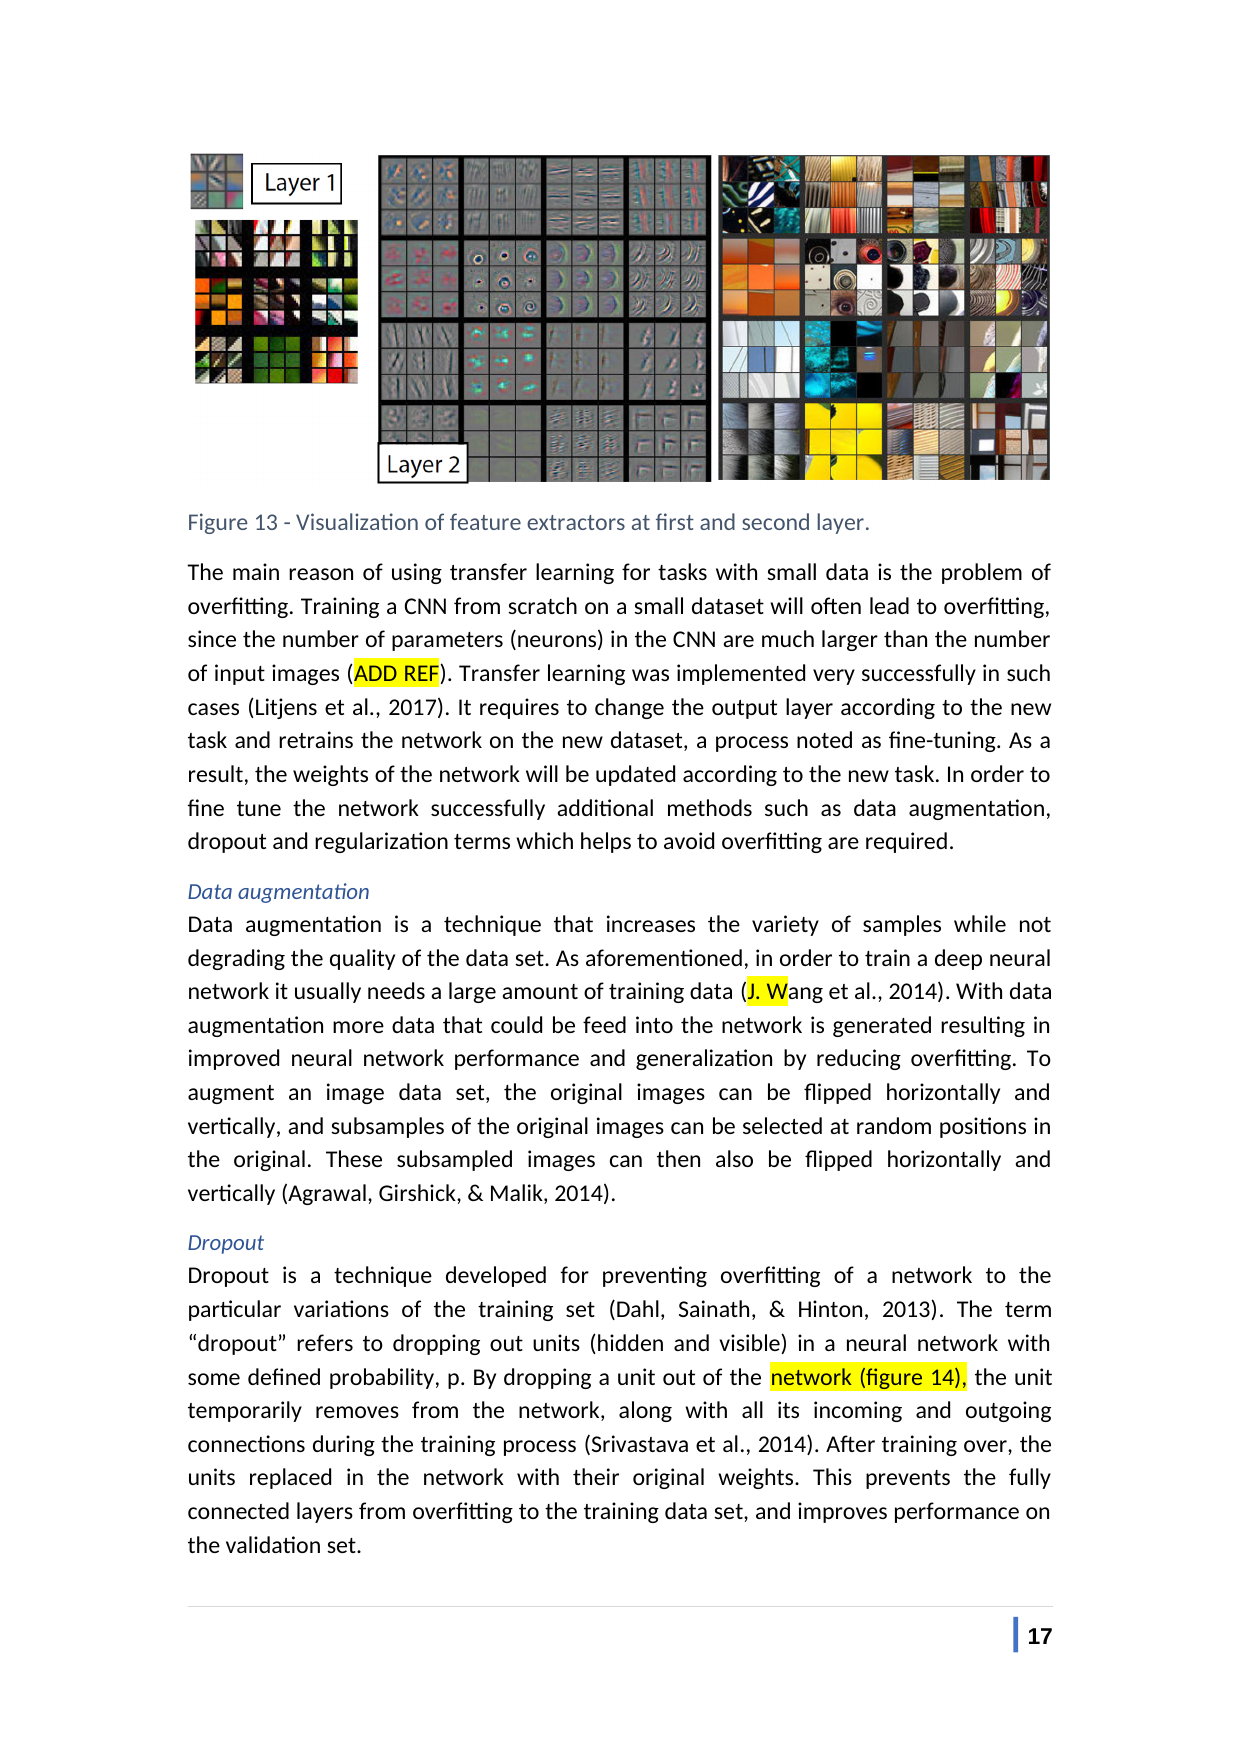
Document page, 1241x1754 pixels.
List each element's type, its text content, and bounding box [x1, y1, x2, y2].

text Figure 13 - Visualization of feature extractors at first and second layer. [187, 507, 1053, 536]
text Data augmentation is a technique that increases the variety of samples while not degrading the quality of the data set. As aforementioned, in order to train a deep neural network it usually needs a large amount of training data (J. Wang et al., 2014). With data augmentation more data that could be feed into the network is generated resulting in improved neural network performance and generalization by reducing overfitting. To augment an image data set, the original images can be flipped horizontally and vertically, and subsamples of the original images can be selected at random positions in the original. These subsampled images can then also be flipped horizontally and vertically (Agrawal, Girshick, & Malik, 2014). [187, 909, 1053, 1207]
text Dropout is a technique developed for preventing overfitting of a network to the particular variations of the training set (Dahl, Sainath, & Hinton, 2013). The term “dropout” refers to dropping out units (hidden and visible) in a neural network with some defined probability, p. By dropping a unit out of the network (figure 14), the unit temporarily removes from the network, along with all its incoming and outgoing connections during the training process (Srivastava et al., 2014). After training over, the units replaced in the network with their original weights. This prevents the fully connected layers from overfitting to the training data set, and improves performance on the validation set. [187, 1261, 1053, 1559]
text The main reason of using transfer learning for tasks with small data is the problem of overfittingraining a CNN from scratch on a small dataset will often lead to overfitting, since the number of parameters (neurons) in the CNN are much larger than the number of input images. Transfer learning was implemented very successfully in such cases (Litjens et al., 2017). It requires to change the output layer according to the new task and retrains the network on the new dataset, a process noted as fine-tuning. As a result, the weights of the network will be updated according to the new task. In order to fine tune the network successfully additional methods such as data augmentation, dropout and regularization terms which helps to avoid overfitting are required. [187, 557, 1053, 856]
subtitle Data augmentation [187, 877, 1053, 905]
subtitle Dropout [187, 1228, 1053, 1256]
